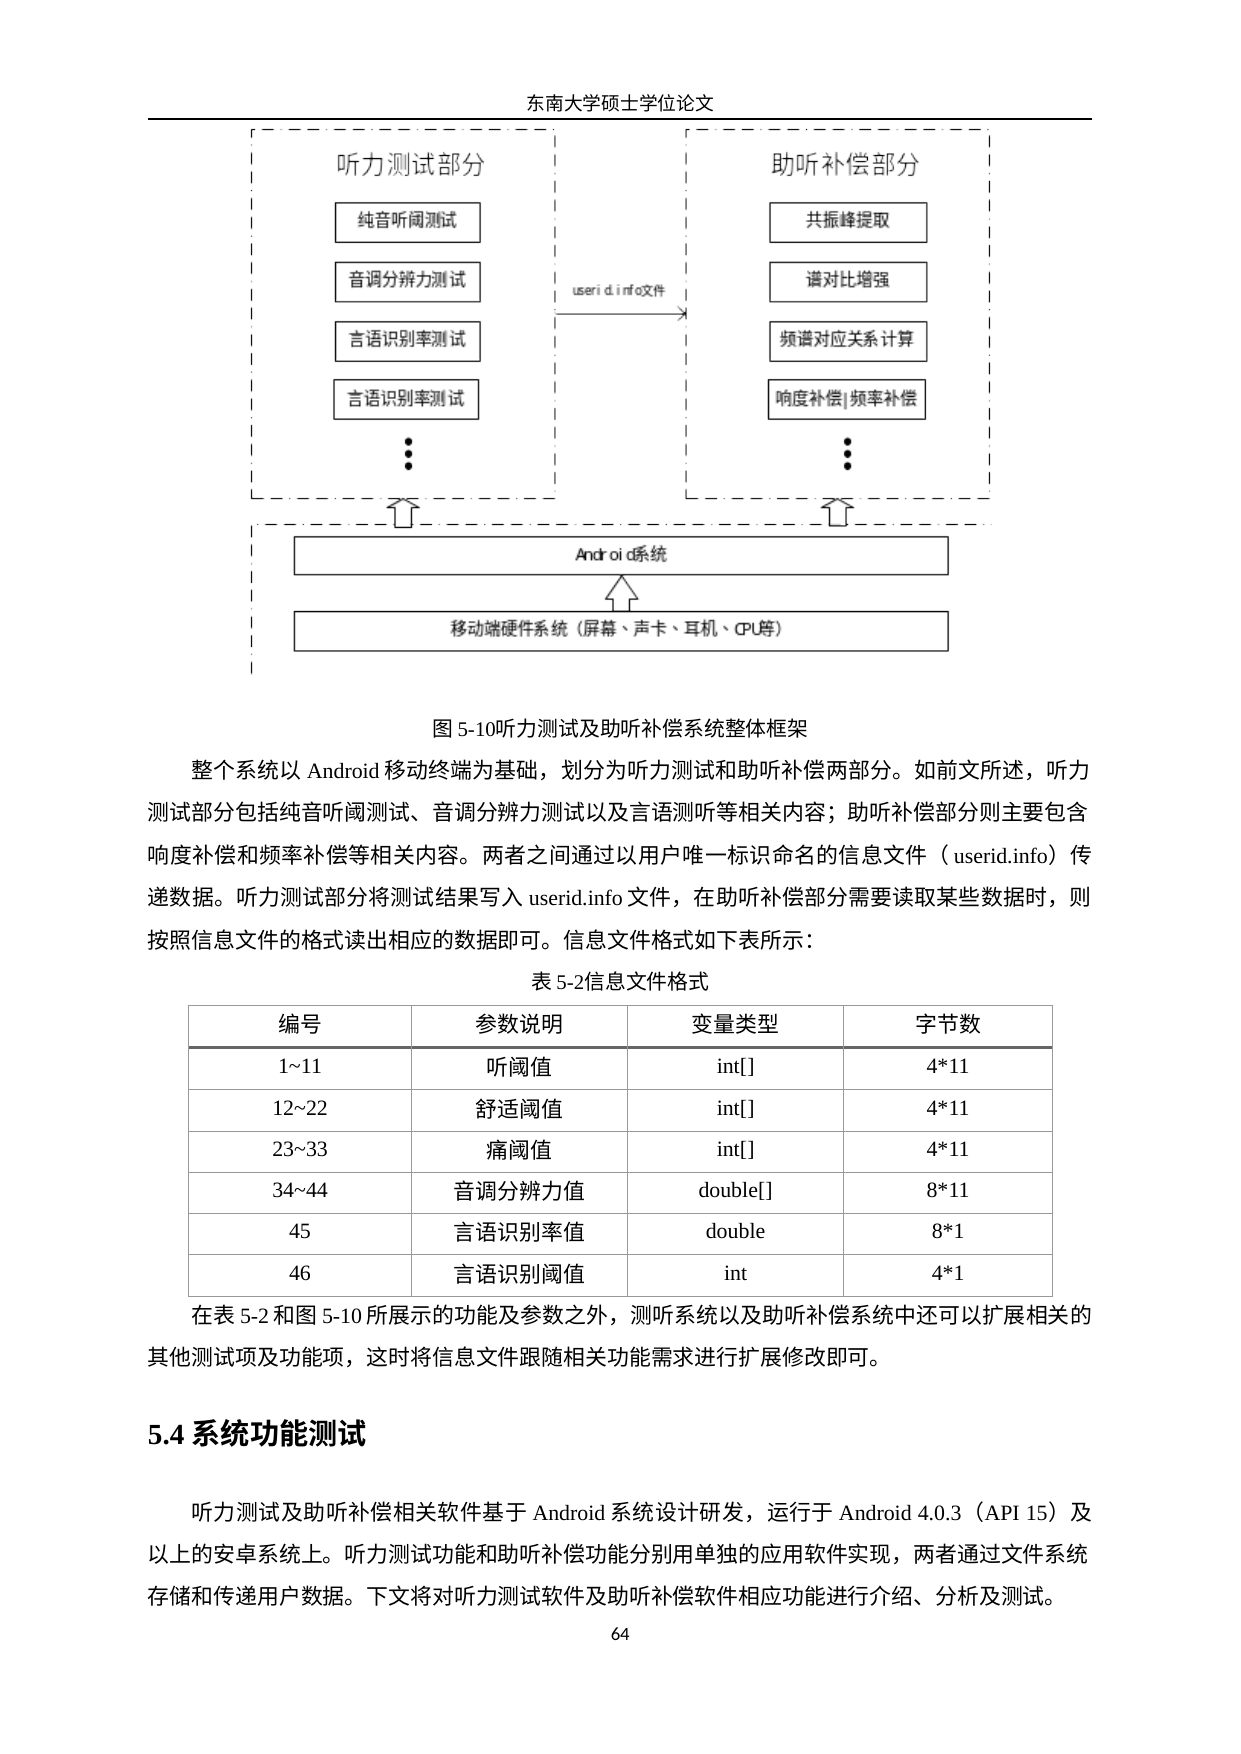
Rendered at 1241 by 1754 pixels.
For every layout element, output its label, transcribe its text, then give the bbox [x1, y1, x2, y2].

table_cell 听阈值 [412, 1049, 627, 1089]
table_header 变量类型 [628, 1006, 843, 1046]
table_header 字节数 [844, 1006, 1052, 1046]
table_cell 46 [189, 1255, 411, 1296]
table_cell int[] [628, 1132, 843, 1172]
table_cell double [628, 1214, 843, 1254]
table_cell 8*11 [844, 1173, 1052, 1213]
table_cell 痛阈值 [412, 1132, 627, 1172]
table_header 编号 [189, 1006, 411, 1046]
table_header 参数说明 [412, 1006, 627, 1046]
table_cell 34~44 [189, 1173, 411, 1213]
table_cell int [628, 1255, 843, 1296]
table_cell 舒适阈值 [412, 1090, 627, 1131]
table_cell 言语识别阈值 [412, 1255, 627, 1296]
text 整个系统以Android移动终端为基础，划分为听力测试和助听补偿两部分。如前文所述，听力测试部分包括纯音听阈测试、音调分辨力测试以及言语测听等相关内容；助听补偿部分则主要包含响度补偿和频率补偿等相关内容。两者之间通过以用户唯一标识命名的信息文件（userid.info）传递数据。听力测试部分将测试结果写入userid.info文件，在助听补偿部分需要读取某些数据时，则按照信息文件的格式读出相应的数据即可。信息文件格式如下表所示： [148, 752, 1092, 955]
table_cell 23~33 [189, 1132, 411, 1172]
text 图5-10听力测试及助听补偿系统整体框架 [148, 710, 1092, 744]
table_cell double[] [628, 1173, 843, 1213]
table_cell int[] [628, 1090, 843, 1131]
table_cell 12~22 [189, 1090, 411, 1131]
table_cell 4*11 [844, 1049, 1052, 1089]
table_cell 4*11 [844, 1090, 1052, 1131]
text 听力测试及助听补偿相关软件基于Android系统设计研发，运行于Android 4.0.3（API 15）及以上的安卓系统上。听力测试功能和助听补偿功能分别用单独的应用软件实现，两者通过文件系统存储和传递用户数据。下文将对听力测试软件及助听补偿软件相应功能进行介绍、分析及测试。 [148, 1493, 1092, 1612]
table_cell 音调分辨力值 [412, 1173, 627, 1213]
table_cell 言语识别率值 [412, 1214, 627, 1254]
table_cell 1~11 [189, 1049, 411, 1089]
table_cell 4*1 [844, 1255, 1052, 1296]
text 在表5-2和图5-10所展示的功能及参数之外，测听系统以及助听补偿系统中还可以扩展相关的其他测试项及功能项，这时将信息文件跟随相关功能需求进行扩展修改即可。 [148, 1297, 1092, 1373]
text 表5-2信息文件格式 [148, 963, 1092, 997]
table_cell int[] [628, 1049, 843, 1089]
table_cell 8*1 [844, 1214, 1052, 1254]
table_cell 45 [189, 1214, 411, 1254]
table_cell 4*11 [844, 1132, 1052, 1172]
text 5.4 系统功能测试 [148, 1398, 1092, 1466]
